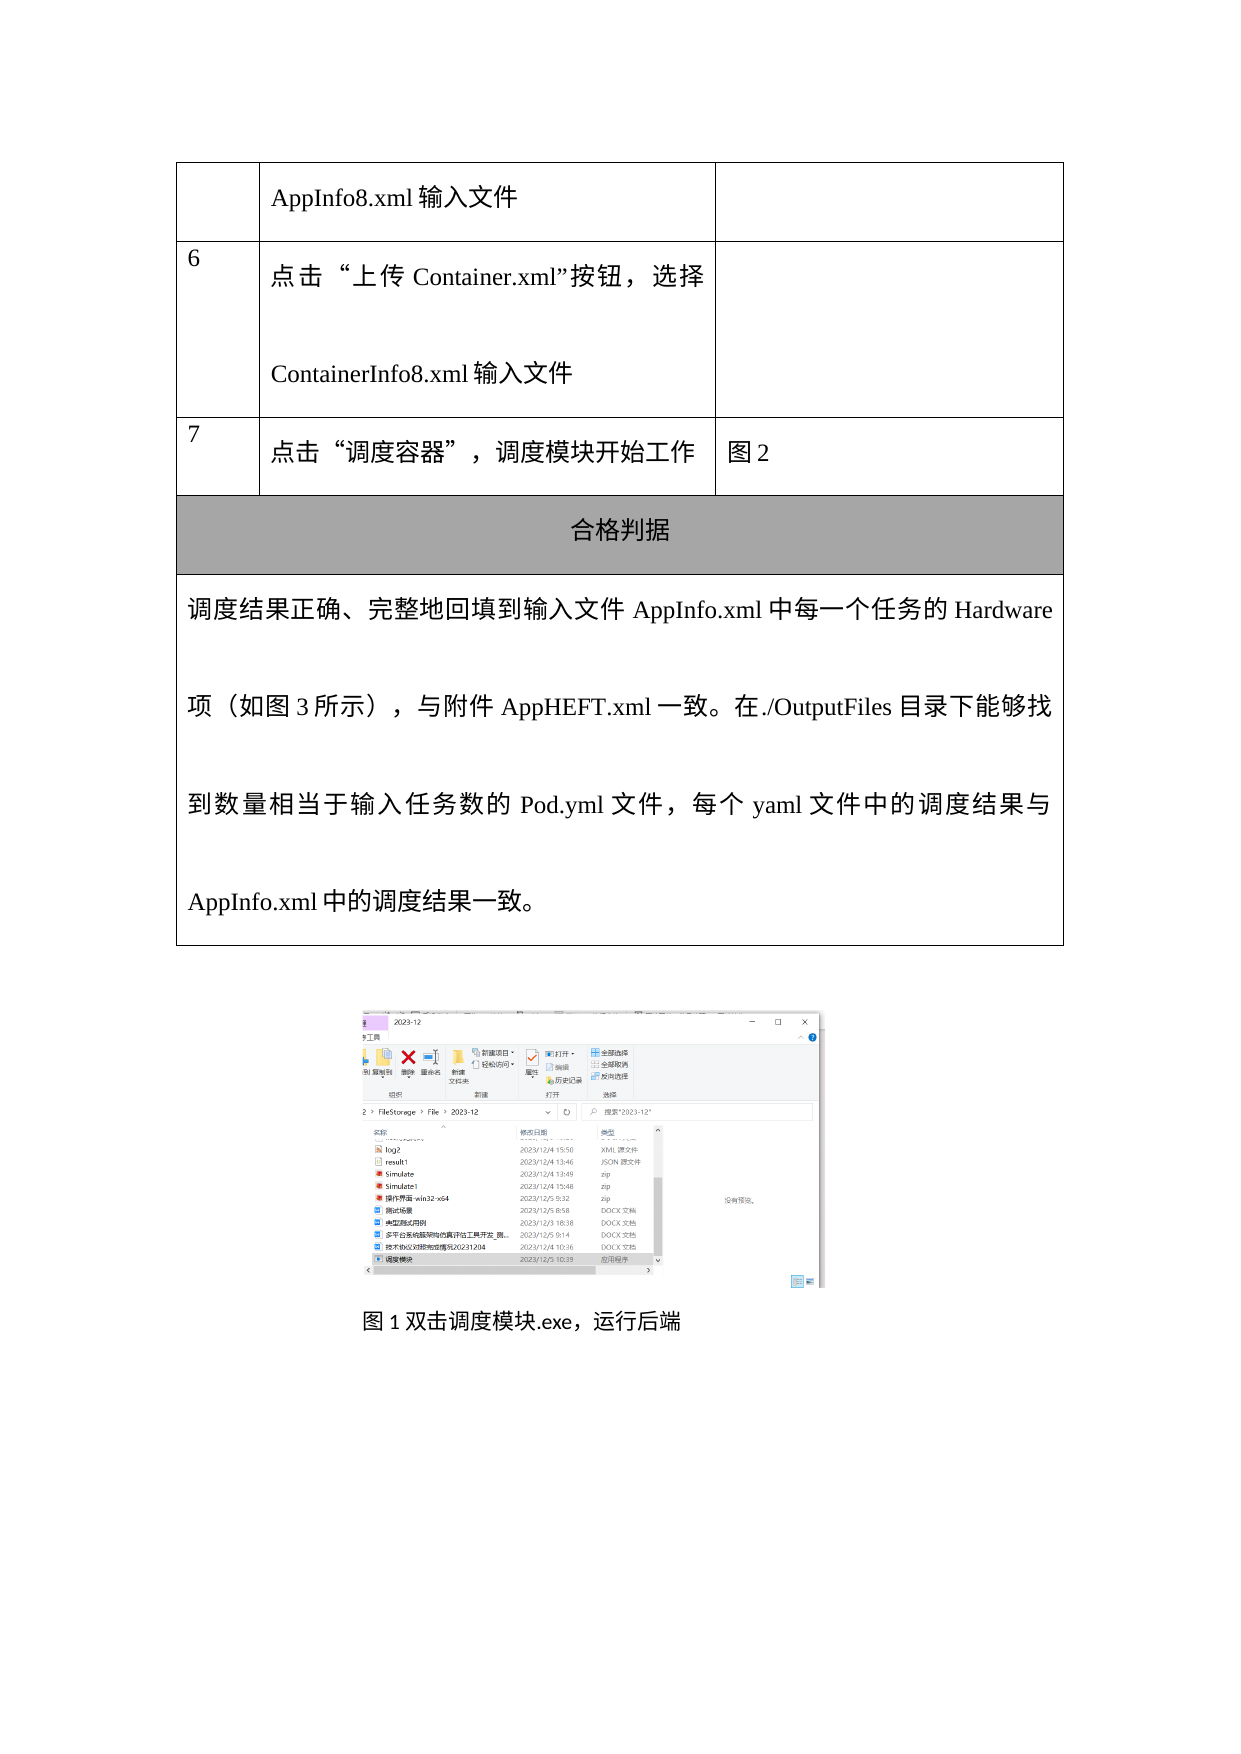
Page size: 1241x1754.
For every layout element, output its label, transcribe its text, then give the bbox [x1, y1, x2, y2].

table_cell 5 [177, 163, 259, 241]
table_cell 7 [177, 418, 259, 495]
table_cell 调度结果正确、完整地回填到输入文件AppInfo.xml中每一个任务的Hardware项（如图3所示），与附件AppHEFT.xml一致。在./OutputFiles目录下能够找到数量相当于输入任务数的Pod.yml文件，每个yaml文件中的调度结果与AppInfo.xml中的调度结果一致。 [177, 575, 1063, 945]
table_cell [716, 242, 1063, 417]
table_cell 点击“调度容器”，调度模块开始工作 [260, 418, 715, 495]
table_cell 合格判据 [177, 496, 1063, 574]
picture [362, 1010, 826, 1288]
table_cell 点击“上传Container.xml”按钮，选择ContainerInfo8.xml输入文件 [260, 242, 715, 417]
table_cell [716, 163, 1063, 241]
table_cell 6 [177, 242, 259, 417]
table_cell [260, 163, 715, 241]
table_cell 图2 [716, 418, 1063, 495]
text 图1 双击调度模块.exe，运行后端 [319, 1303, 1053, 1336]
